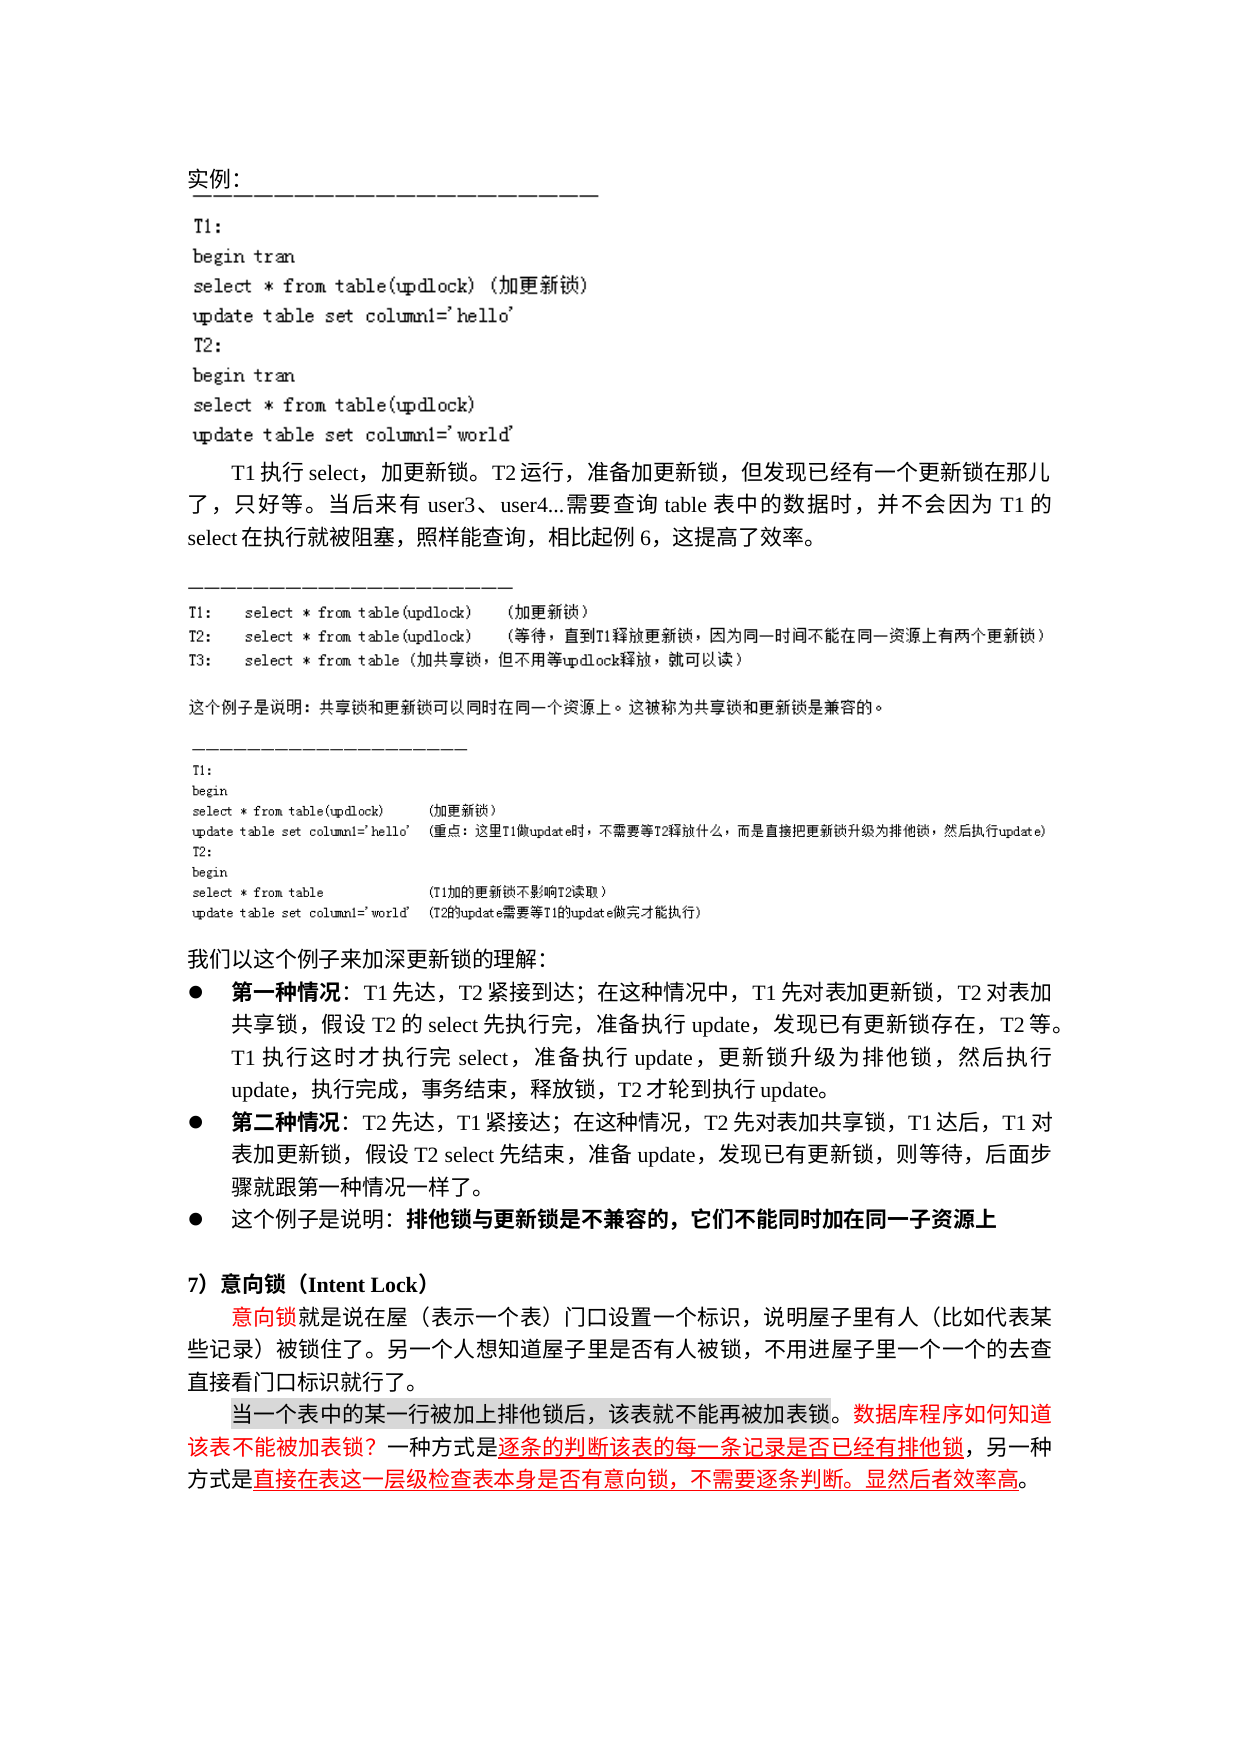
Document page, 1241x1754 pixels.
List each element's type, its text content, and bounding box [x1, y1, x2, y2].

text 实例： [187, 162, 1053, 194]
text 当一个表中的某一行被加上排他锁后，该表就不能再被加表锁。数据库程序如何知道该表不能被加表锁？一种方式是逐条的判断该表的每一条记录是否已经有排他锁，另一种方式是直接在表这一层级检查表本身是否有意向锁，不需要逐条判断。显然后者效率高。 [187, 1397, 1053, 1494]
picture [187, 584, 1053, 726]
text 7）意向锁（Intent Lock） [187, 1267, 1053, 1299]
list 这个例子是说明：排他锁与更新锁是不兼容的，它们不能同时加在同一子资源上 [187, 1202, 1053, 1234]
text 我们以这个例子来加深更新锁的理解： [187, 942, 1053, 974]
list 第一种情况：T1先达，T2紧接到达；在这种情况中，T1先对表加更新锁，T2对表加共享锁，假设T2的select先执行完，准备执行update，发现已有更新锁存在，T2等。T1执行这时才执行完select，准备执行update，更新锁升级为排他锁，然后执行update，执行完成，事务结束，释放锁，T2才轮到执行update。 [187, 974, 1053, 1104]
picture [187, 194, 705, 454]
picture [187, 747, 1053, 927]
text 意向锁就是说在屋（表示一个表）门口设置一个标识，说明屋子里有人（比如代表某些记录）被锁住了。另一个人想知道屋子里是否有人被锁，不用进屋子里一个一个的去查，直接看门口标识就行了。 [187, 1299, 1053, 1397]
text T1执行select，加更新锁。T2运行，准备加更新锁，但发现已经有一个更新锁在那儿了，只好等。当后来有user3、user4...需要查询table表中的数据时，并不会因为T1的select在执行就被阻塞，照样能查询，相比起例6，这提高了效率。 [187, 454, 1053, 552]
list 第二种情况：T2先达，T1紧接达；在这种情况，T2先对表加共享锁，T1达后，T1对表加更新锁，假设T2 select先结束，准备update，发现已有更新锁，则等待，后面步骤就跟第一种情况一样了。 [187, 1104, 1053, 1202]
